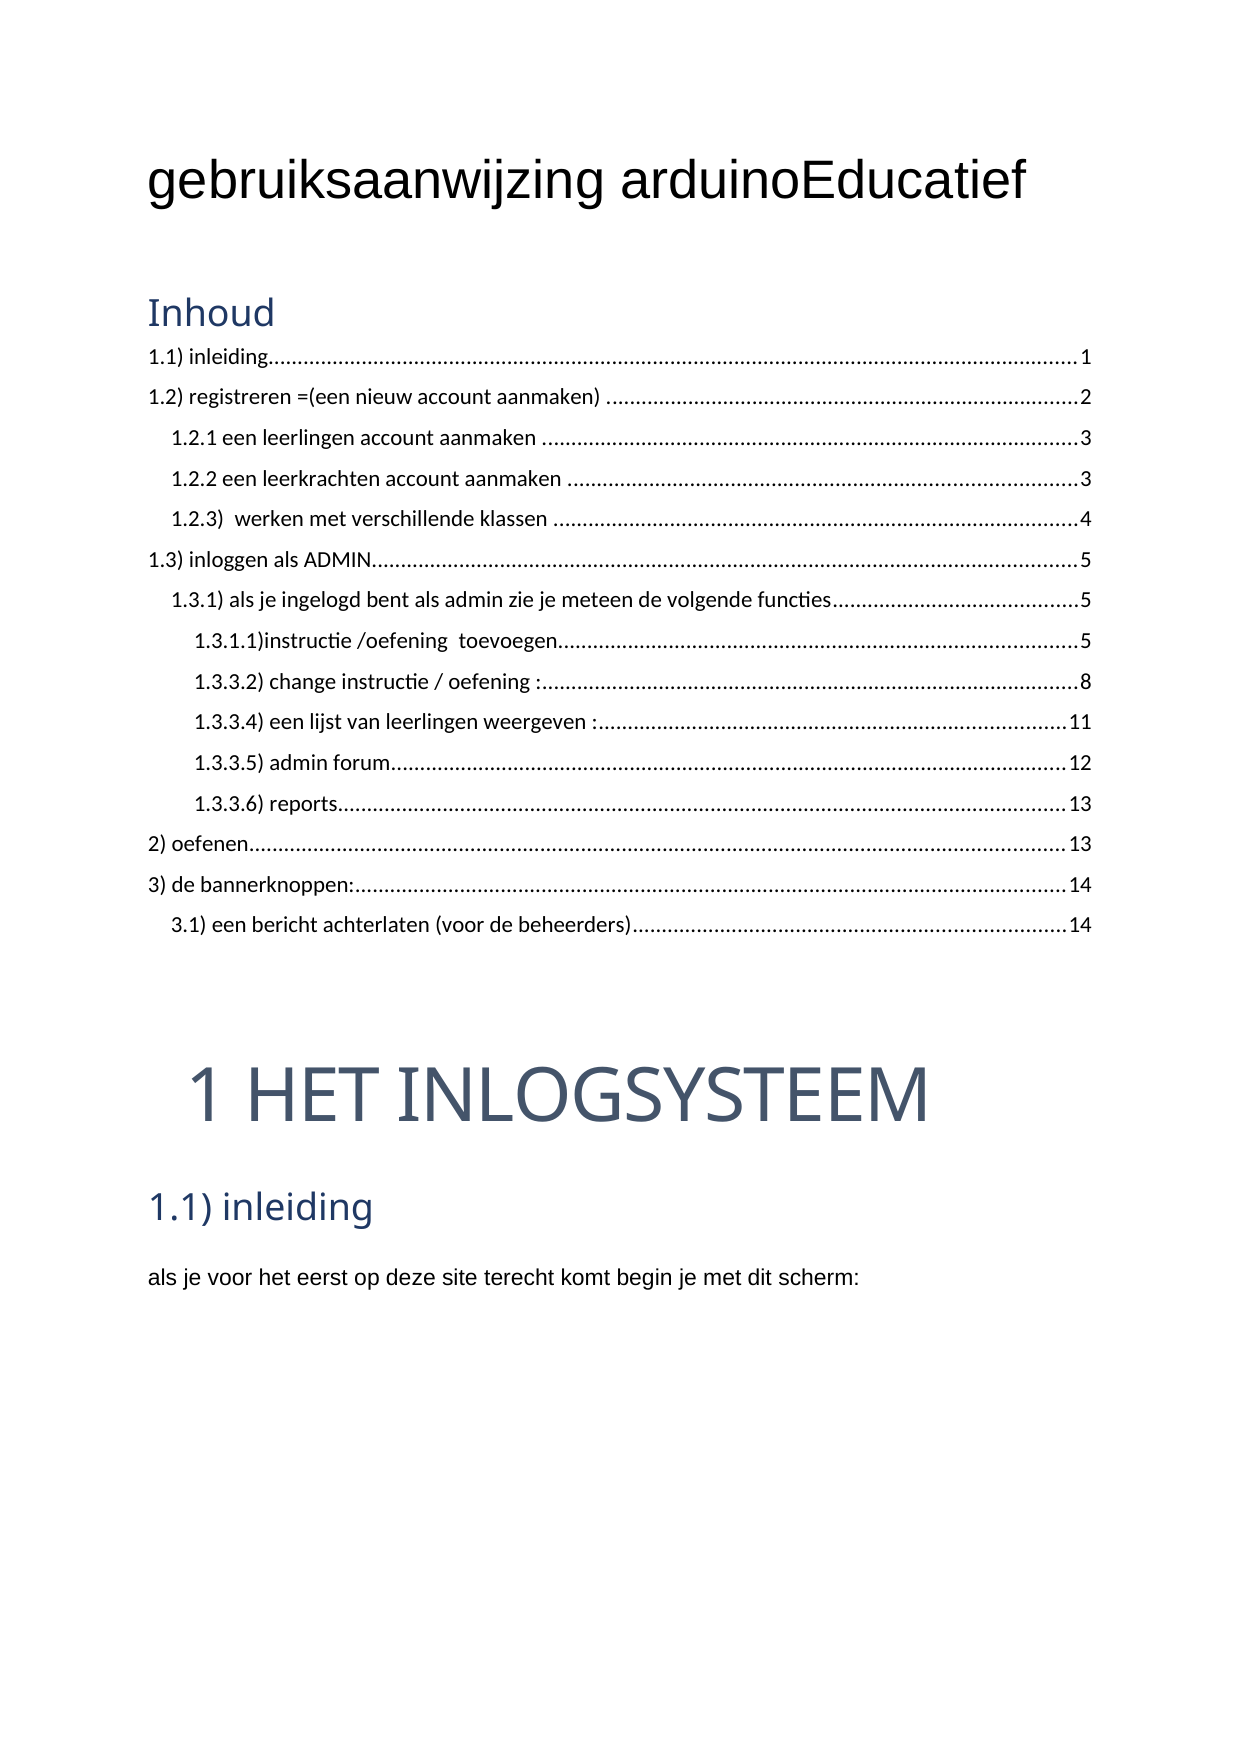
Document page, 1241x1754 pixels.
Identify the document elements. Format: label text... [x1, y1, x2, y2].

subtitle 1.1) inleiding [148, 1180, 1093, 1231]
title 1 het inlogsysteem [148, 1052, 1093, 1138]
text als je voor het eerst op deze site terecht komt begin je met dit scherm: [148, 1264, 1093, 1291]
text gebruiksaanwijzing arduinoEducatief [148, 148, 1093, 210]
